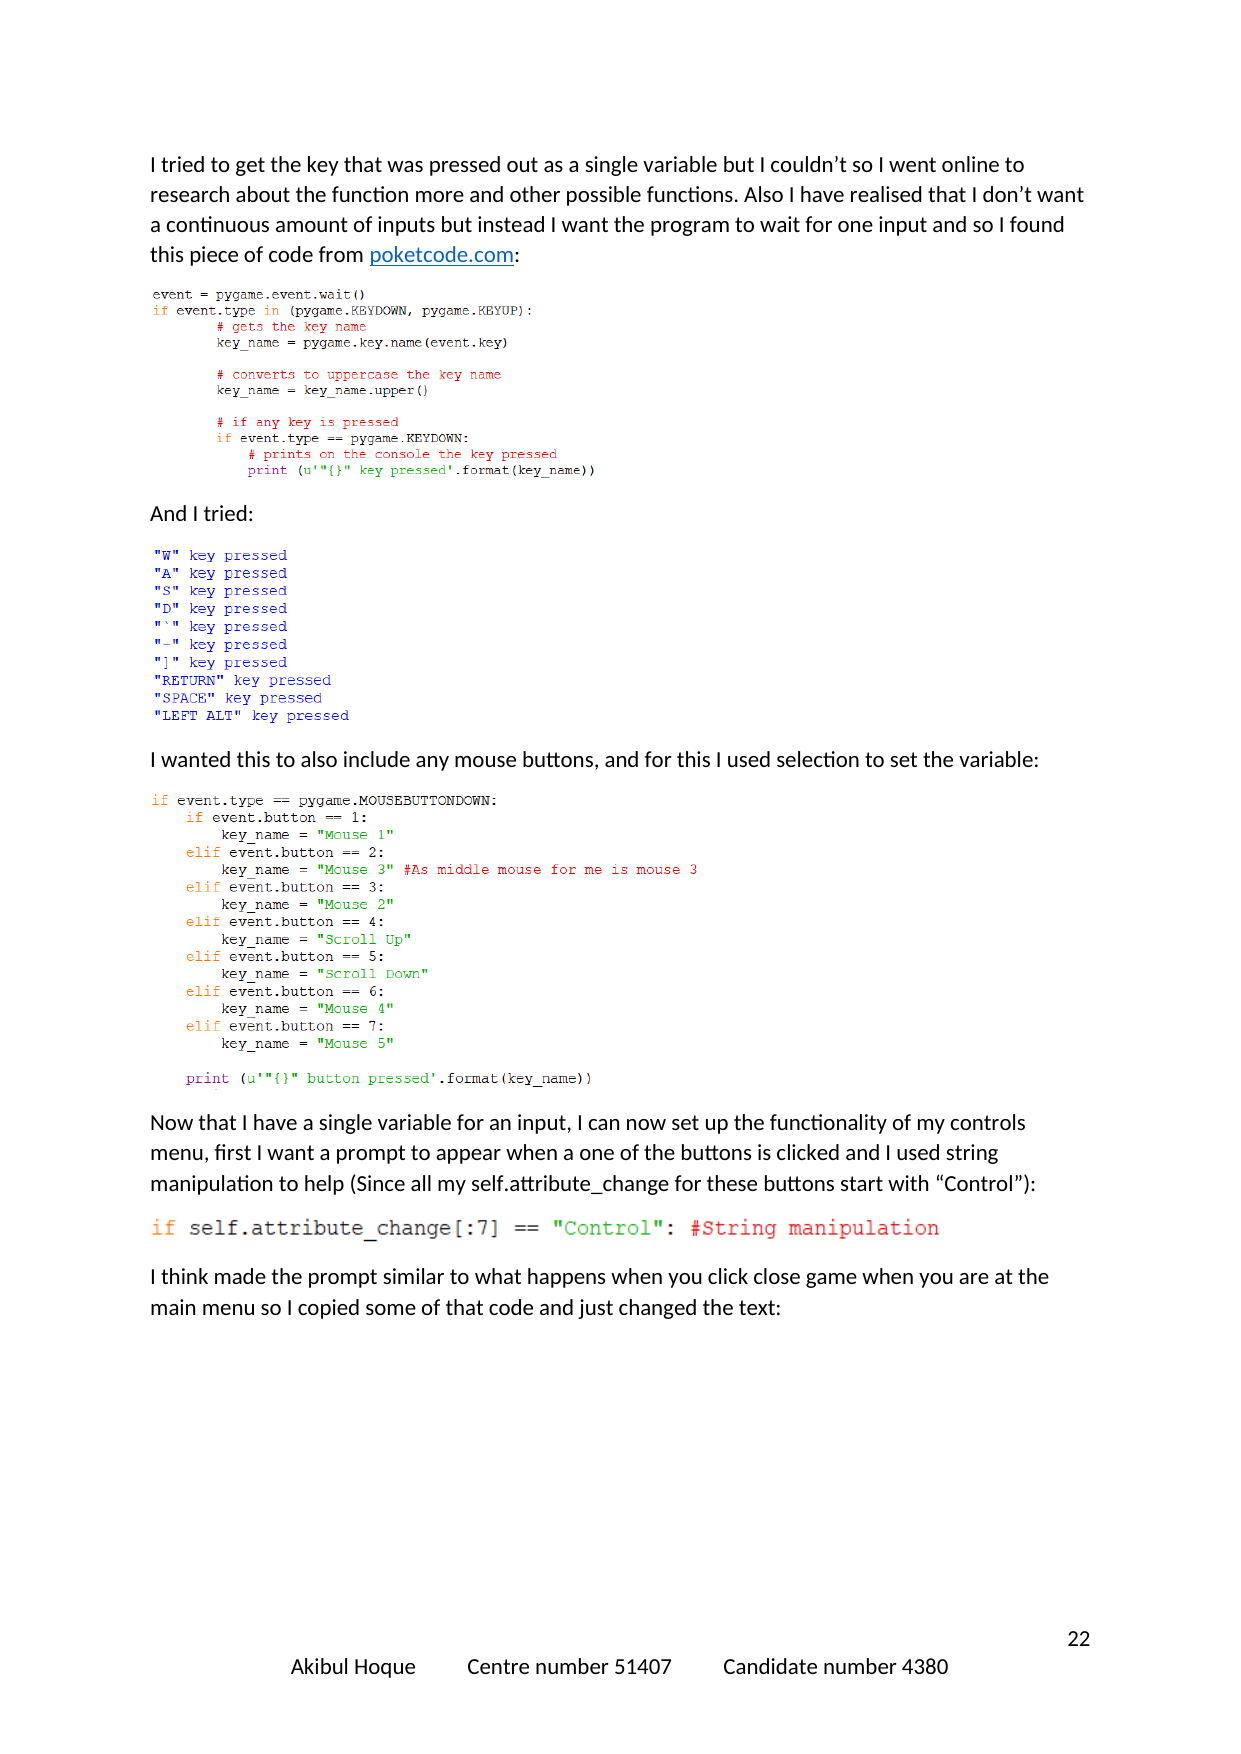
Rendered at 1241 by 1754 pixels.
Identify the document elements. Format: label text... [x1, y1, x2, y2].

text I tried to get the key that was pressed out as a single variable but I couldn’t so I went online to research about the function more and other possible functions. Also I have realised that I don’t want a continuous amount of inputs but instead I want the program to wait for one input and so I found this piece of code from poketcode.com: [150, 150, 1090, 269]
text And I tried: [150, 499, 1090, 527]
text I think made the prompt similar to what happens when you click close game when you are at the main menu so I copied some of that code and just changed the text: [150, 1262, 1090, 1321]
text Now that I have a single variable for an input, I can now set up the functionality of my controls menu, first I want a prompt to appear when a one of the buttons is clicked and I used string manipulation to help (Since all my self.attribute_change for these buttons start with “Control”): [150, 1108, 1090, 1197]
text I wanted this to also include any mouse buttons, and for this I used selection to set the variable: [150, 746, 1090, 773]
